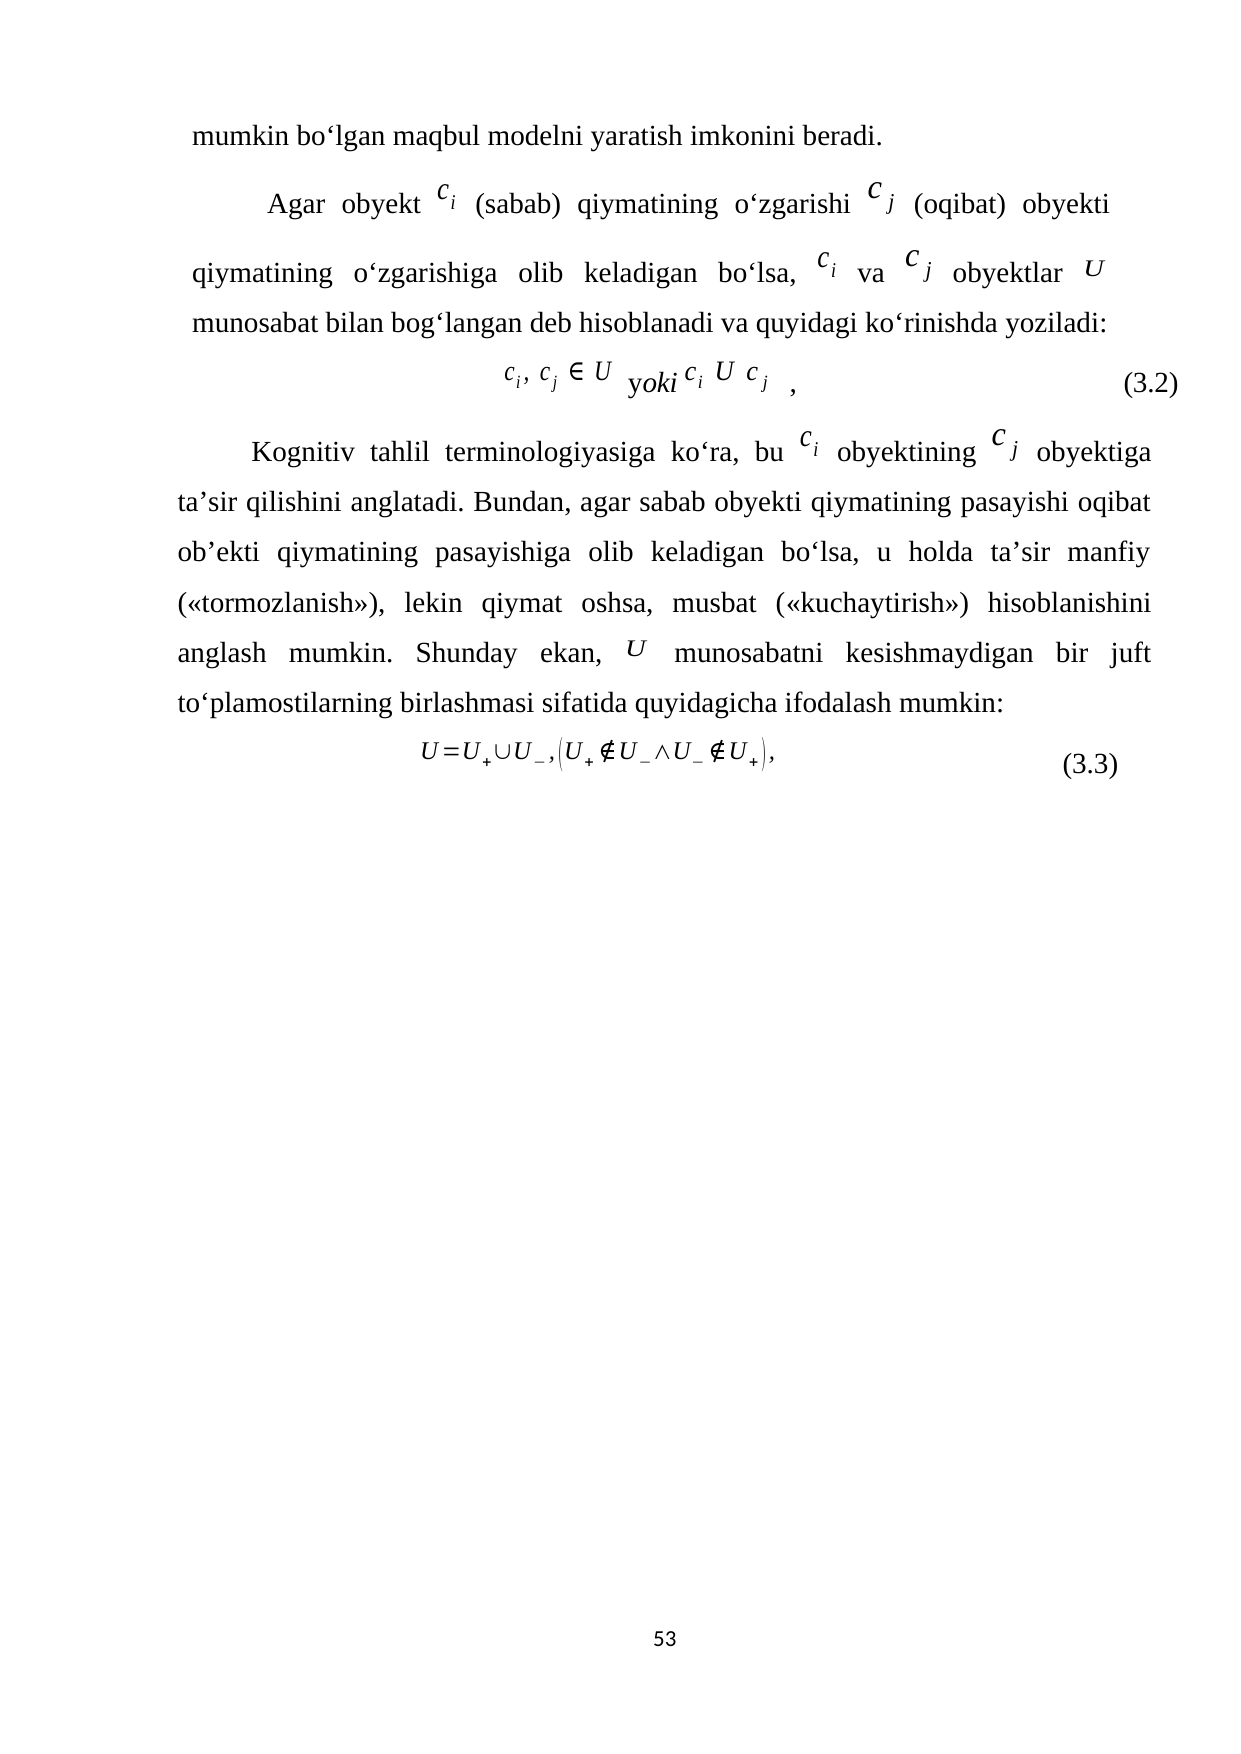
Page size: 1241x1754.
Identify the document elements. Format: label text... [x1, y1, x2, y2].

text yoki , (3.2) [283, 355, 1152, 399]
text (3.3) [177, 736, 1152, 779]
text Agar obyekt (sabab) qiymatining o‘zgarishi (oqibat) obyekti qiymatining o‘zgarishiga olib keladigan bo‘lsa, va obyektlar munosabat bilan bog‘langan deb hisoblanadi va quyidagi ko‘rinishda yoziladi: [192, 168, 1110, 339]
text Kognitiv tahlil terminologiyasiga ko‘ra, bu obyektining obyektiga ta’sir qilishini anglatadi. Bundan, agar sabab obyekti qiymatining pasayishi oqibat ob’ekti qiymatining pasayishiga olib keladigan bo‘lsa, u holda ta’sir manfiy («tormozlanish»), lekin qiymat oshsa, musbat («kuchaytirish») hisoblanishini anglash mumkin. Shunday ekan, munosabatni kesishmaydigan bir juft to‘plamostilarning birlashmasi sifatida quyidagicha ifodalash mumkin: [177, 416, 1152, 719]
